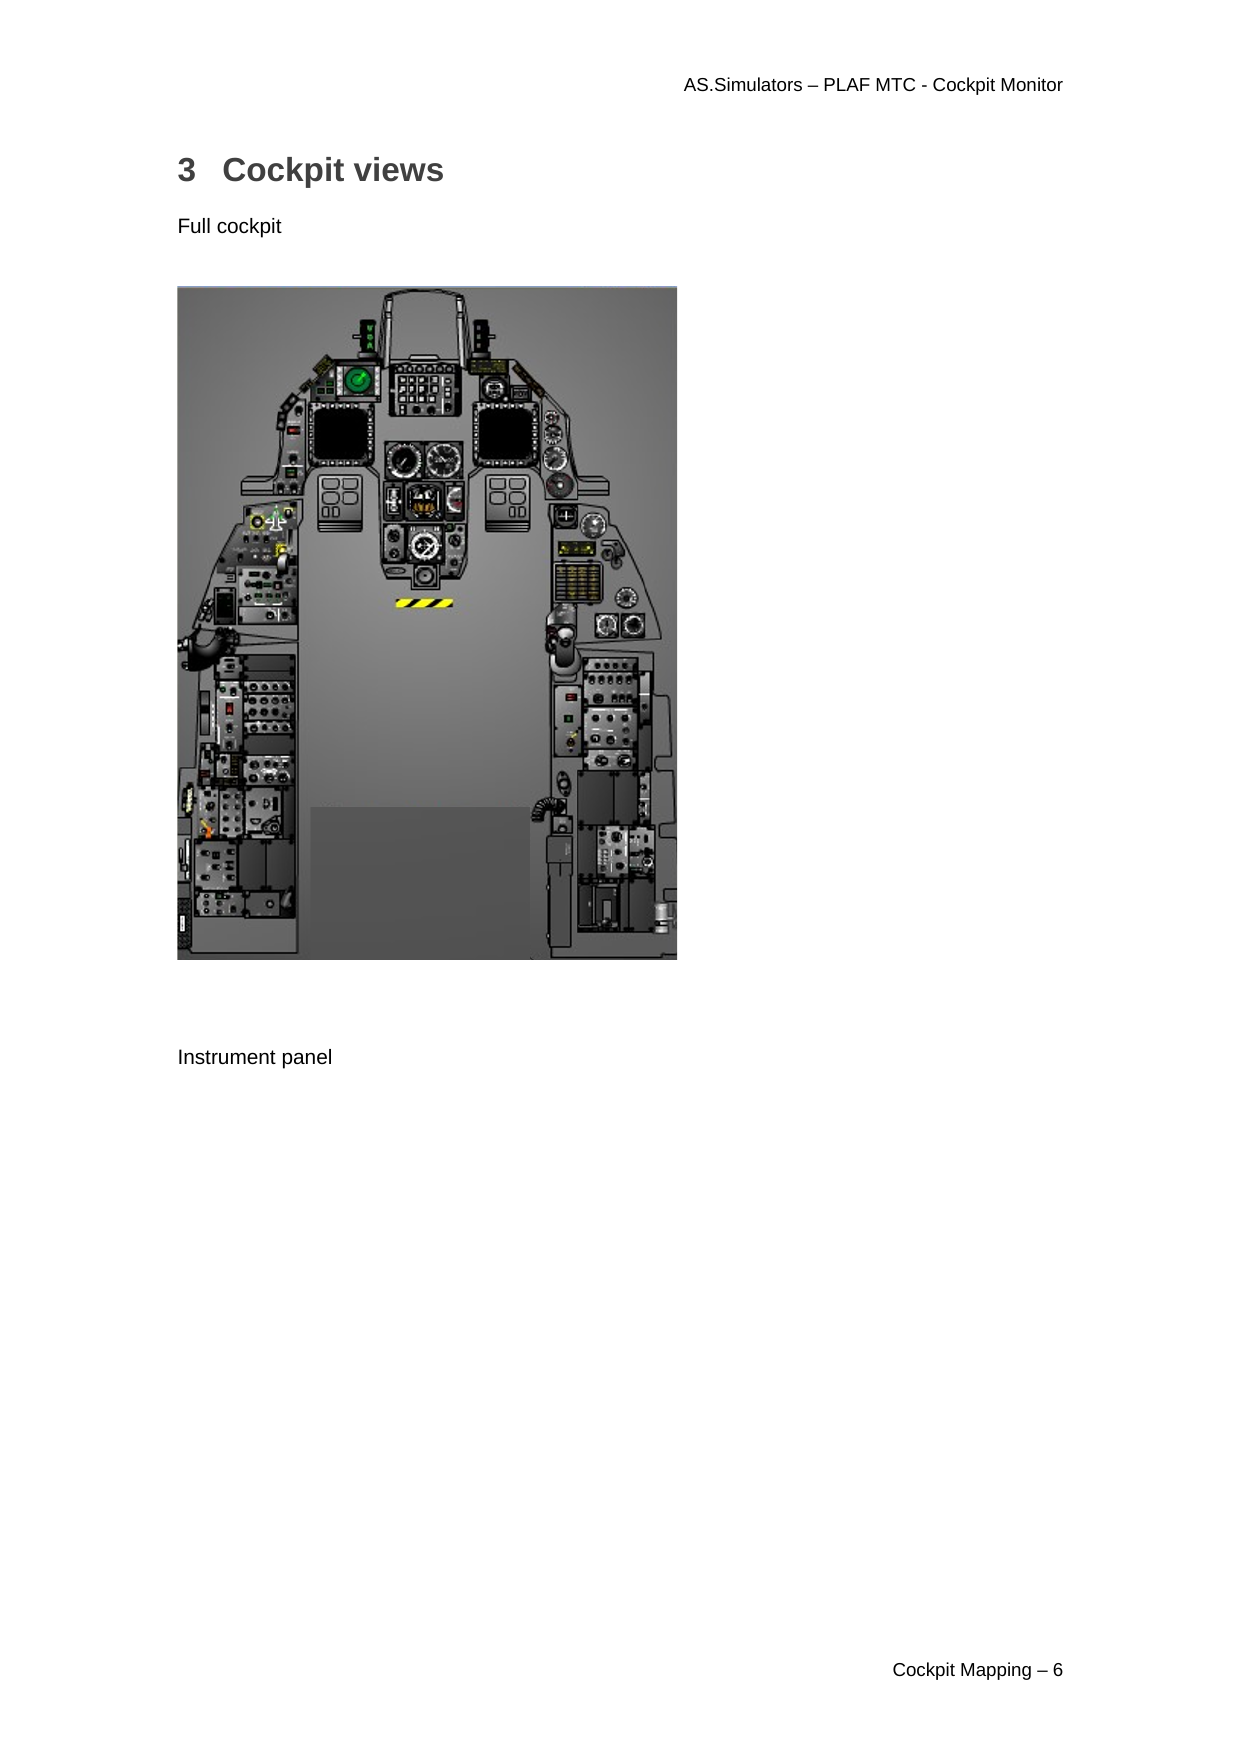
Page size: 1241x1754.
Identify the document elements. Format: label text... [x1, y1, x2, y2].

subtitle Cockpit views [177, 150, 1063, 188]
text Instrument panel [177, 1045, 1063, 1069]
picture [177, 286, 678, 960]
text Full cockpit [177, 213, 1063, 237]
